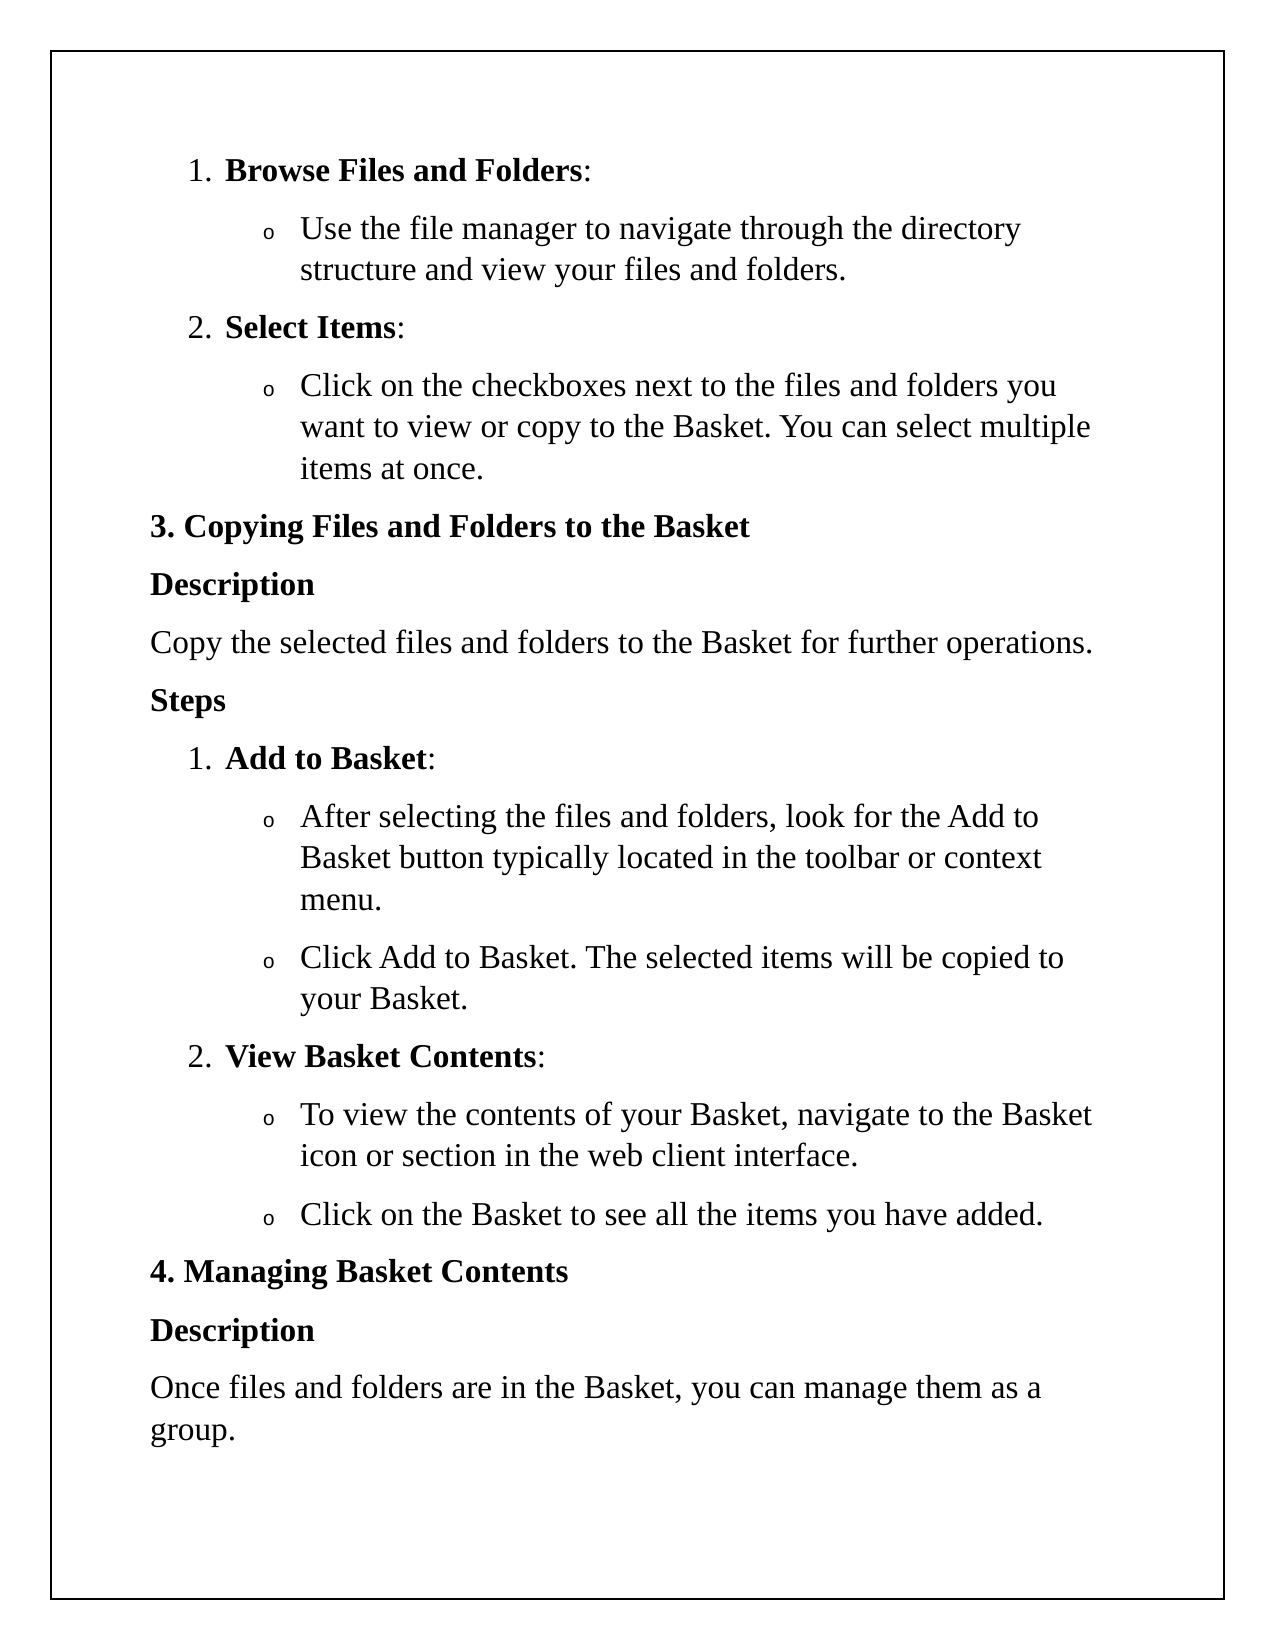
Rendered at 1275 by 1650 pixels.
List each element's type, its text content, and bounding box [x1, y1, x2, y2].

list To view the contents of your Basket, navigate to the Basket icon or section in the web client interface. [262, 1094, 1125, 1174]
list Click on the Basket to see all the items you have added. [262, 1194, 1125, 1232]
text Description [150, 1310, 1125, 1348]
text Description [150, 564, 1125, 602]
text Once files and folders are in the Basket, you can manage them as a group. [150, 1368, 1125, 1447]
list Click Add to Basket. The selected items will be copied to your Basket. [262, 937, 1125, 1017]
list Use the file manager to navigate through the directory structure and view your files and folders. [262, 208, 1125, 288]
text 4. Managing Basket Contents [150, 1252, 1125, 1290]
list Select Items: [187, 307, 1125, 346]
list Click on the checkboxes next to the files and folders you want to view or copy to the Basket. You can select multiple items at once. [262, 365, 1125, 486]
list Browse Files and Folders: [187, 150, 1125, 188]
text 3. Copying Files and Folders to the Basket [150, 506, 1125, 544]
text Copy the selected files and folders to the Basket for further operations. [150, 622, 1125, 661]
text Steps [150, 680, 1125, 718]
list View Basket Contents: [187, 1036, 1125, 1075]
list Add to Basket: [187, 738, 1125, 777]
list After selecting the files and folders, look for the Add to Basket button typically located in the toolbar or context menu. [262, 796, 1125, 917]
